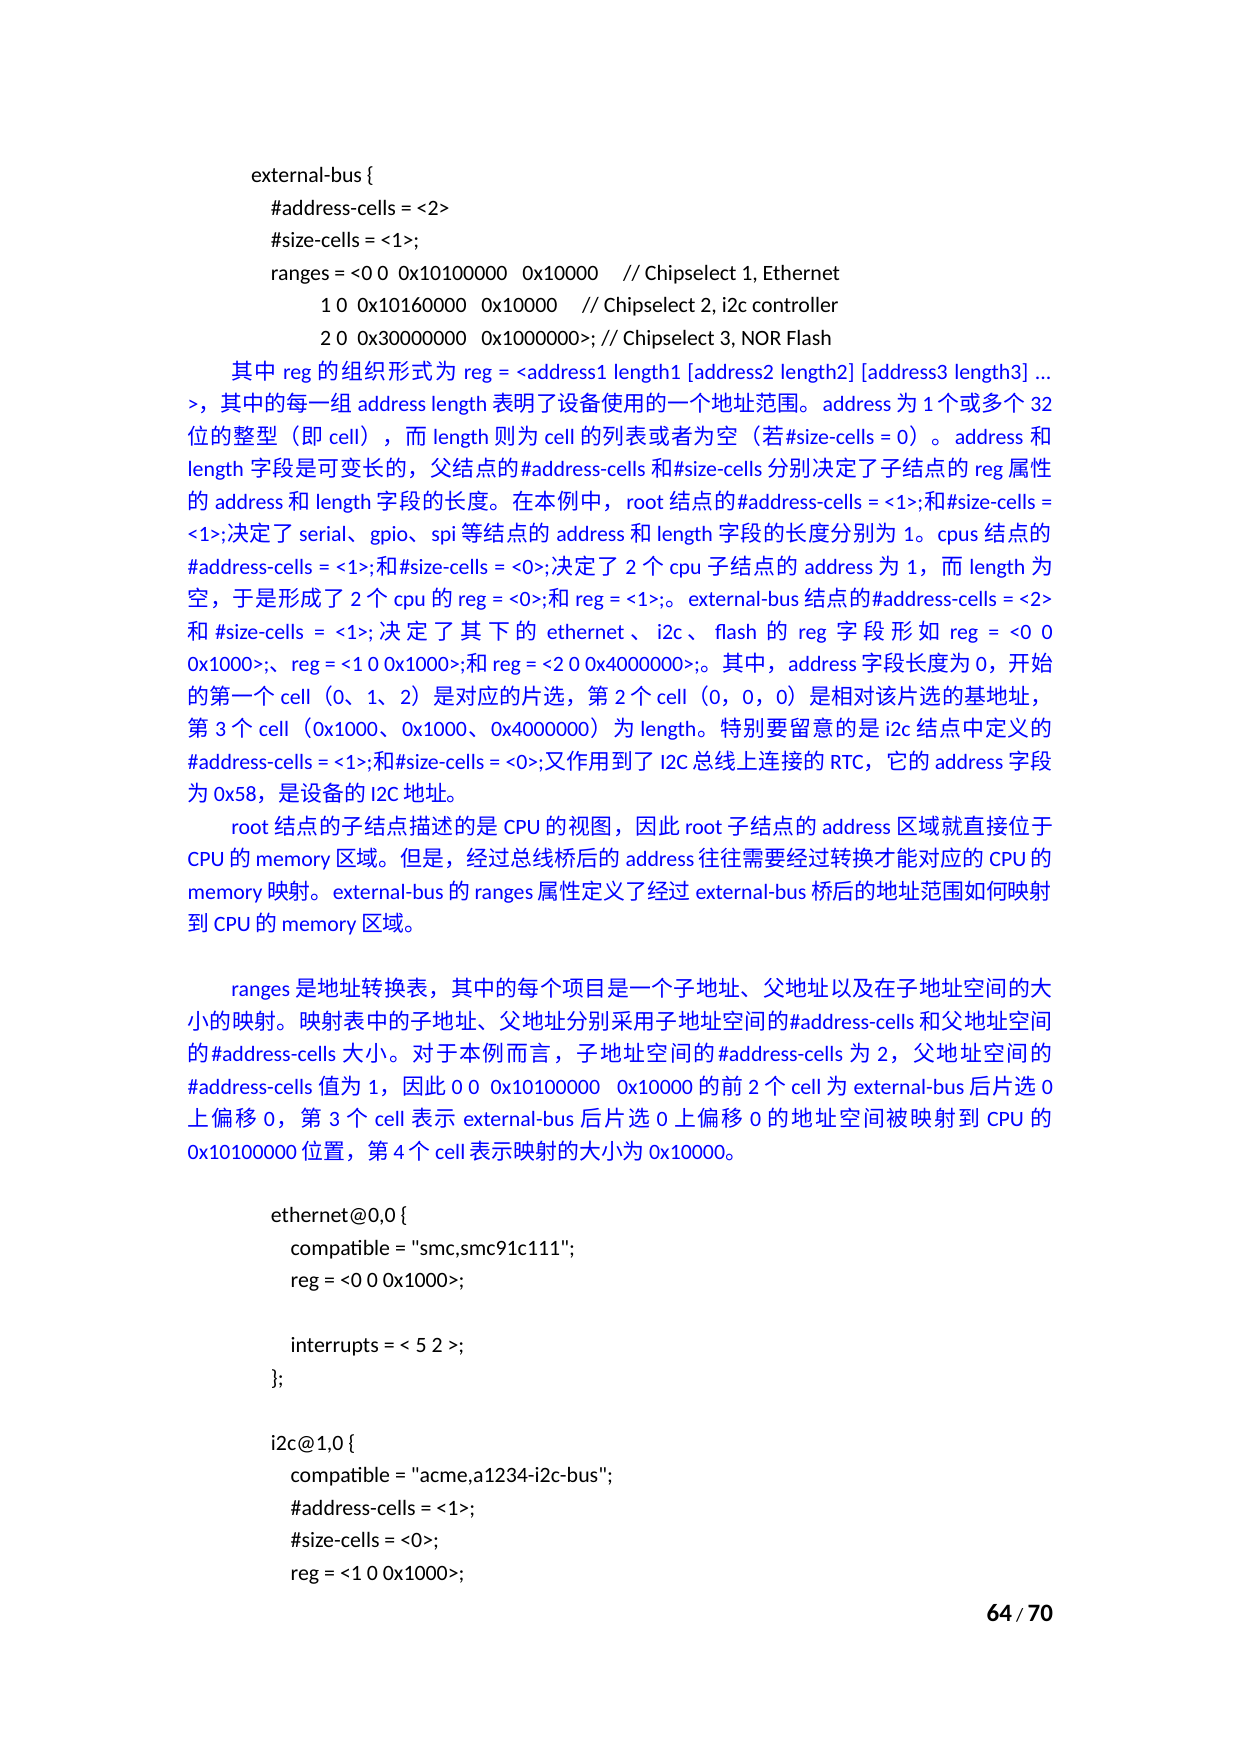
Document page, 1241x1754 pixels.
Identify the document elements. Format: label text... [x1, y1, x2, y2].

list ranges是地址转换表，其中的每个项目是一个子地址、父地址以及在子地址空间的大小的映射。映射表中的子地址、父地址分别采用子地址空间的#address-cells和父地址空间的#address-cells大小。对于本例而言，子地址空间的#address-cells为2，父地址空间的#address-cells值为1，因此0 0 0x10100000 0x10000的前2个cell为external-bus后片选0上偏移0，第3个cell表示external-bus后片选0上偏移0的地址空间被映射到CPU的0x10100000位置，第4个cell表示映射的大小为0x10000。 [187, 971, 1053, 1166]
list #size-cells = <1>; [187, 223, 1053, 256]
list ranges = <0 0 0x10100000 0x10000 // Chipselect 1, Ethernet [187, 256, 1053, 288]
list ethernet@0,0 { [187, 1198, 1053, 1231]
list 其中reg的组织形式为reg = <address1 length1 [address2 length2] [address3 length3] ... >，其中的每一组address length表明了设备使用的一个地址范围。address为1个或多个32位的整型（即cell），而length则为cell的列表或者为空（若#size-cells = 0）。address 和 length 字段是可变长的，父结点的#address-cells和#size-cells分别决定了子结点的reg属性的address和length字段的长度。在本例中，root结点的#address-cells = <1>;和#size-cells = <1>;决定了serial、gpio、spi等结点的address和length字段的长度分别为1。cpus 结点的#address-cells = <1>;和#size-cells = <0>;决定了2个cpu子结点的address为1，而length为空，于是形成了2个cpu的reg = <0>;和reg = <1>;。external-bus结点的#address-cells = <2>和#size-cells = <1>;决定了其下的ethernet、i2c、flash的reg字段形如reg = <0 0 0x1000>;、reg = <1 0 0x1000>;和reg = <2 0 0x4000000>;。其中，address字段长度为0，开始的第一个cell（0、1、2）是对应的片选，第2个cell（0，0，0）是相对该片选的基地址，第3个cell（0x1000、0x1000、0x4000000）为length。特别要留意的是i2c结点中定义的 #address-cells = <1>;和#size-cells = <0>;又作用到了I2C总线上连接的RTC，它的address字段为0x58，是设备的I2C地址。 [187, 353, 1053, 808]
list 1 0 0x10160000 0x10000 // Chipselect 2, i2c controller [187, 288, 1053, 321]
list root结点的子结点描述的是CPU的视图，因此root子结点的address区域就直接位于CPU的memory区域。但是，经过总线桥后的address往往需要经过转换才能对应的CPU的memory映射。external-bus的ranges属性定义了经过external-bus桥后的地址范围如何映射到CPU的memory区域。 [187, 808, 1053, 938]
list #size-cells = <0>; [187, 1523, 1053, 1556]
list i2c@1,0 { [187, 1426, 1053, 1458]
list external-bus { [187, 158, 1053, 191]
list #address-cells = <2> [187, 191, 1053, 223]
list reg = <1 0 0x1000>; [187, 1556, 1053, 1588]
list #address-cells = <1>; [187, 1491, 1053, 1523]
list compatible = "acme,a1234-i2c-bus"; [187, 1458, 1053, 1491]
list }; [187, 1361, 1053, 1393]
list compatible = "smc,smc91c111"; [187, 1231, 1053, 1263]
list 2 0 0x30000000 0x1000000>; // Chipselect 3, NOR Flash [187, 321, 1053, 353]
list reg = <0 0 0x1000>; [187, 1263, 1053, 1296]
list interrupts = < 5 2 >; [187, 1328, 1053, 1361]
